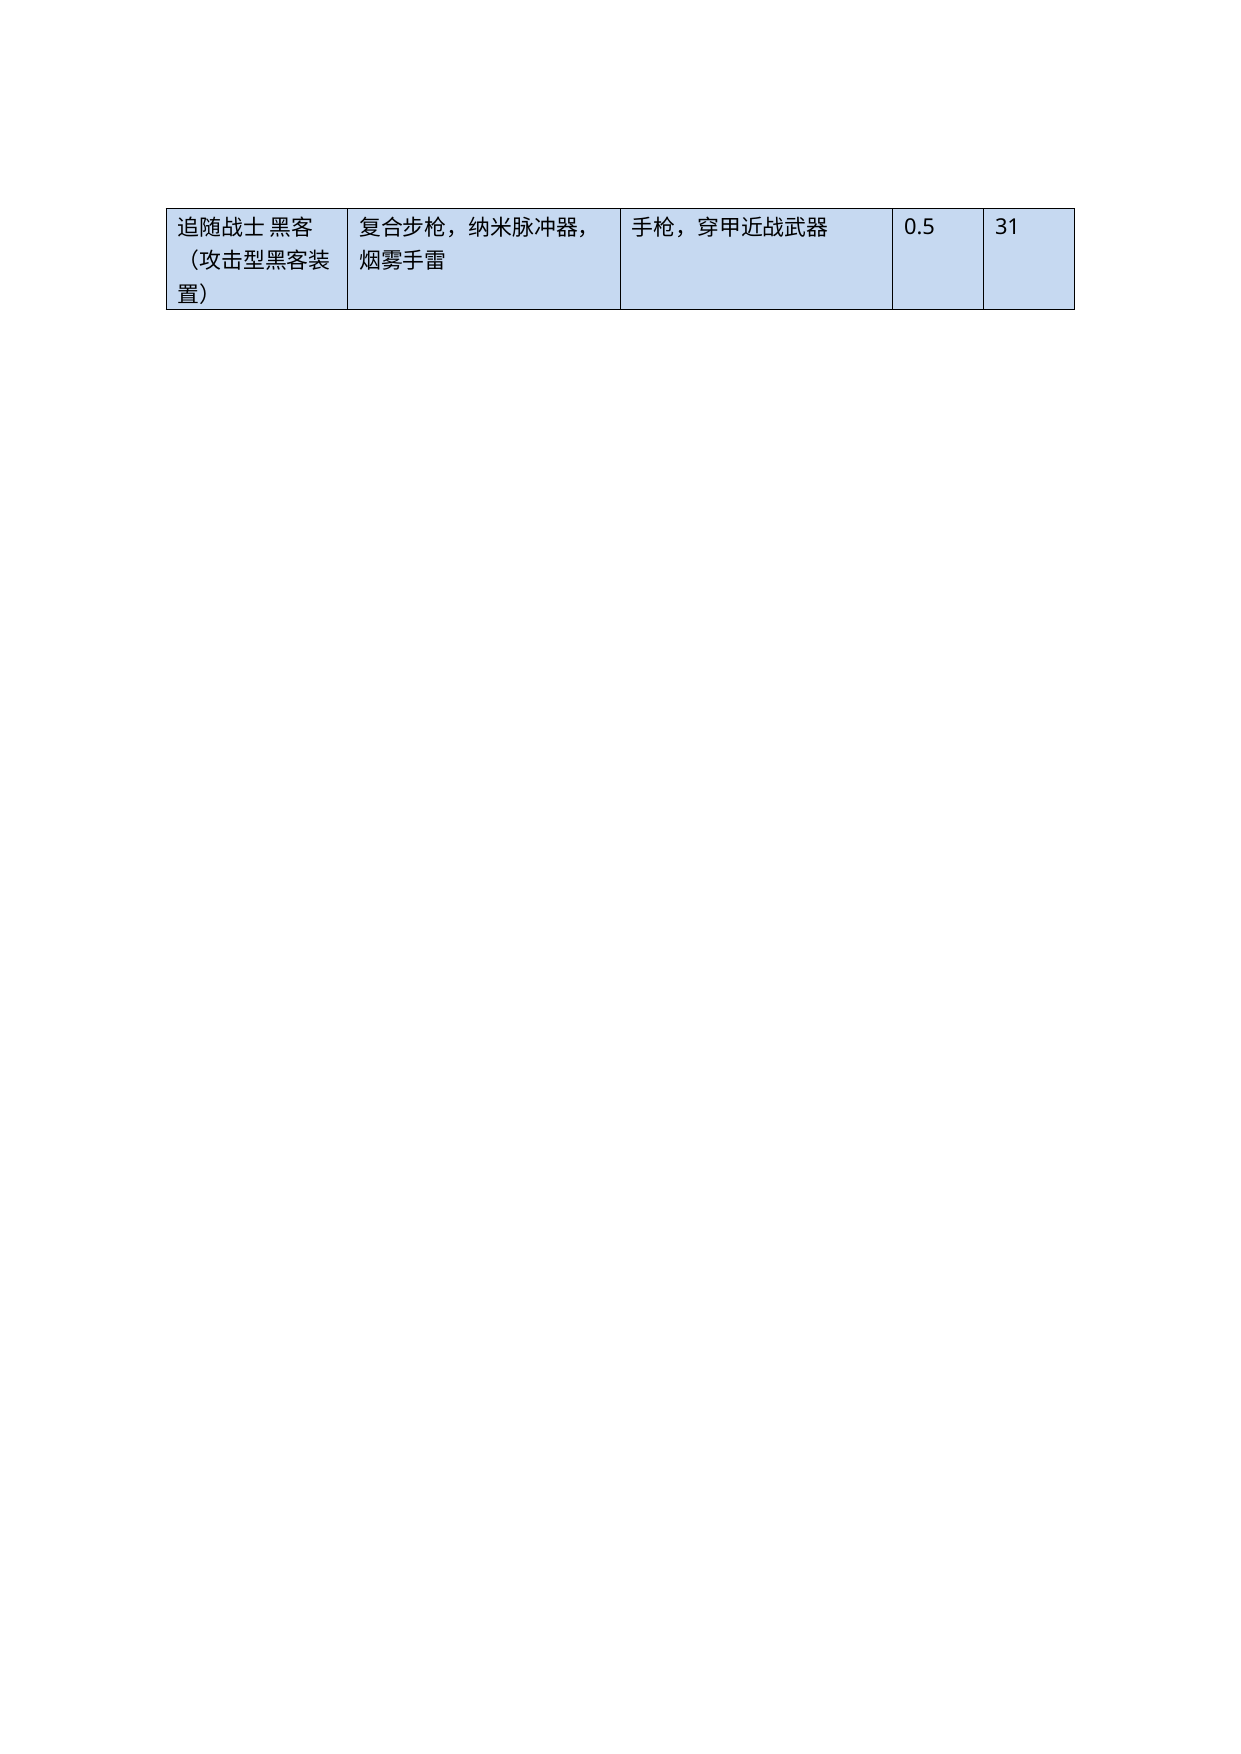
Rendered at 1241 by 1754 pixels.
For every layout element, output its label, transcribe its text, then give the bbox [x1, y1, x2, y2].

table_cell 追随战士 黑客（攻击型黑客装置） [167, 209, 347, 309]
table_cell 复合步枪，纳米脉冲器，烟雾手雷 [348, 209, 620, 309]
table_cell 手枪，穿甲近战武器 [621, 209, 892, 309]
table_cell 0.5 [893, 209, 983, 309]
table_cell 31 [984, 209, 1074, 309]
